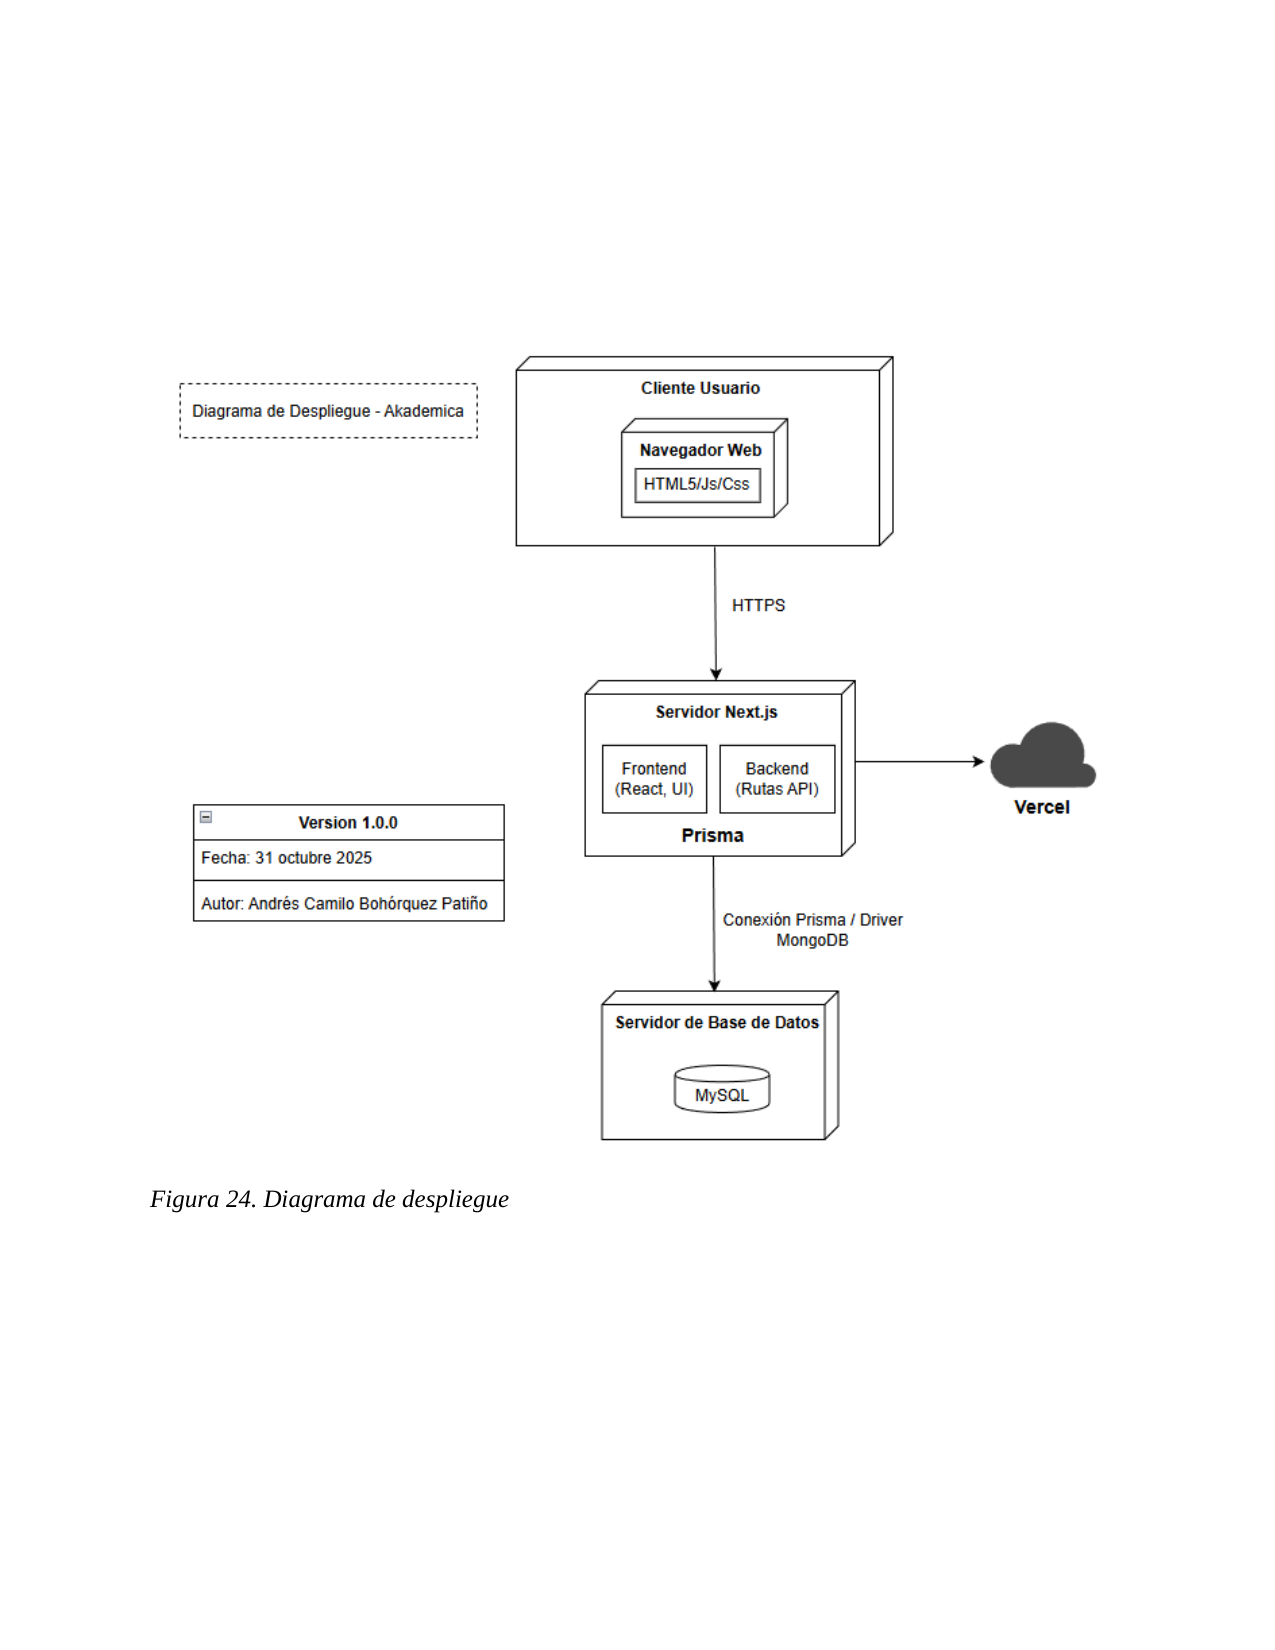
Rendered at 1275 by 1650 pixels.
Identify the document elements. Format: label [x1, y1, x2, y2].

picture [150, 336, 1125, 1162]
